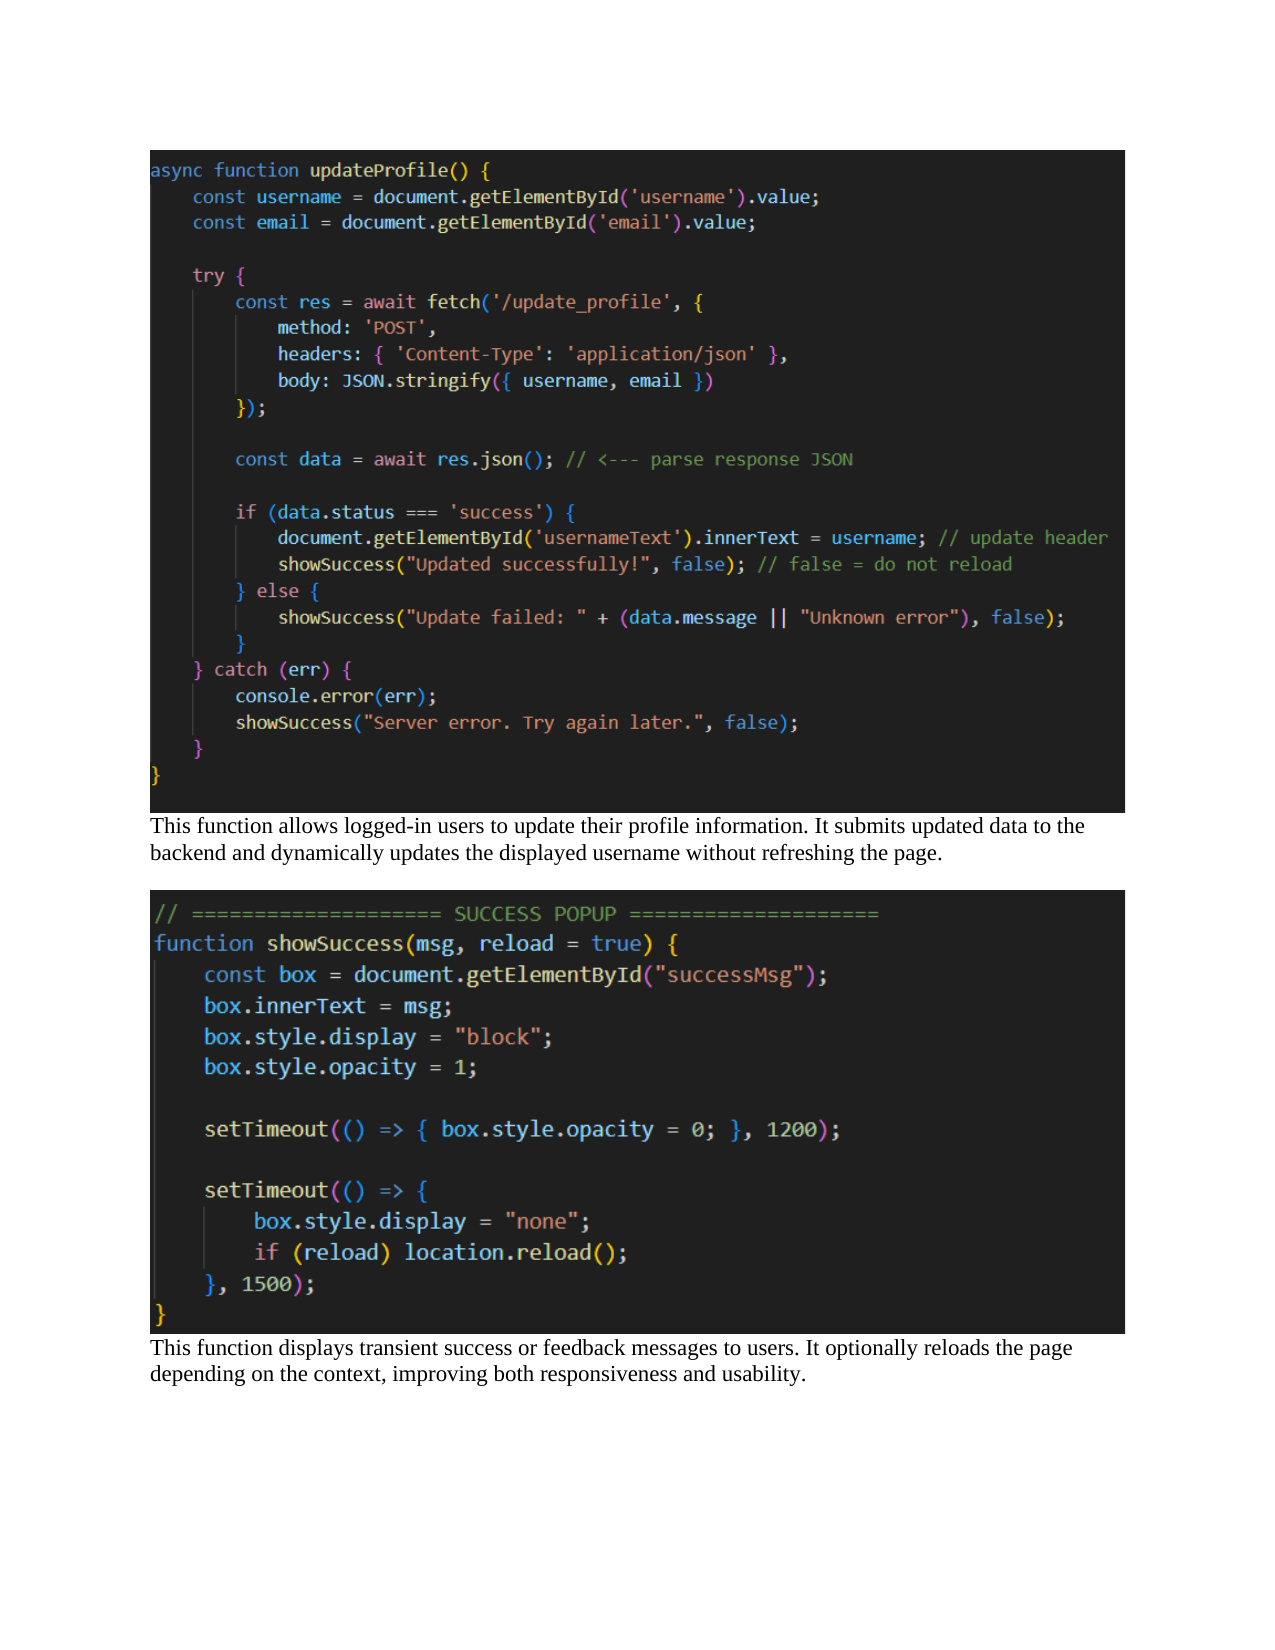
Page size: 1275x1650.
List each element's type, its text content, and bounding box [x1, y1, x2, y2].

text This function displays transient success or feedback messages to users. It optionally reloads the page depending on the context, improving both responsiveness and usability. [150, 1334, 1125, 1387]
text This function allows logged-in users to update their profile information. It submits updated data to the backend and dynamically updates the displayed username without refreshing the page. [150, 813, 1125, 865]
picture [150, 890, 1125, 1334]
picture [150, 150, 1125, 813]
